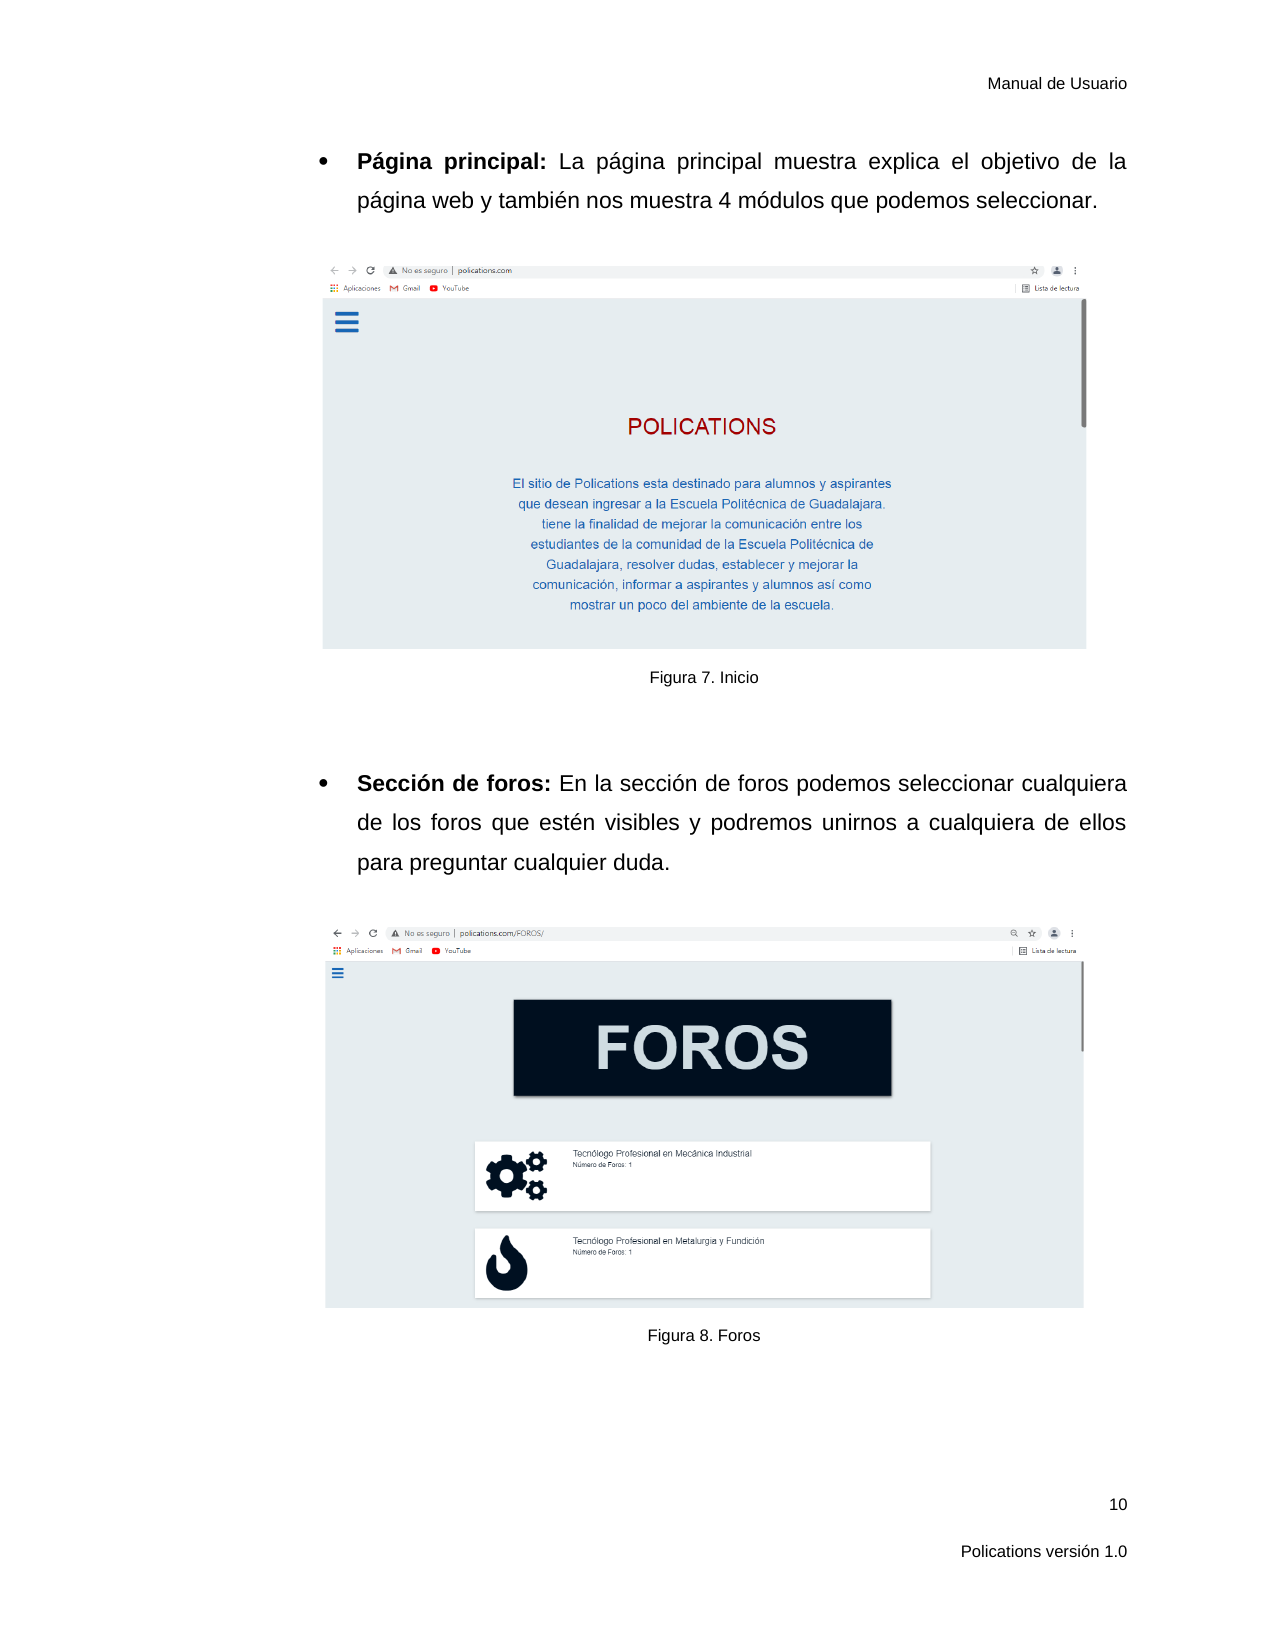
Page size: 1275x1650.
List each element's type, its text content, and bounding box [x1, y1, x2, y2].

list Sección de foros: En la sección de foros podemos seleccionar cualquiera de los foros que estén visibles y podremos unirnos a cualquiera de ellos para preguntar cualquier duda. [319, 769, 1127, 875]
picture [325, 927, 1084, 1308]
text Figura 8. Foros [207, 1326, 1127, 1345]
text Figura 7. Inicio [207, 667, 1127, 687]
picture [322, 266, 1087, 649]
list Página principal: La página principal muestra explica el objetivo de la página web y también nos muestra 4 módulos que podemos seleccionar. [319, 148, 1127, 213]
